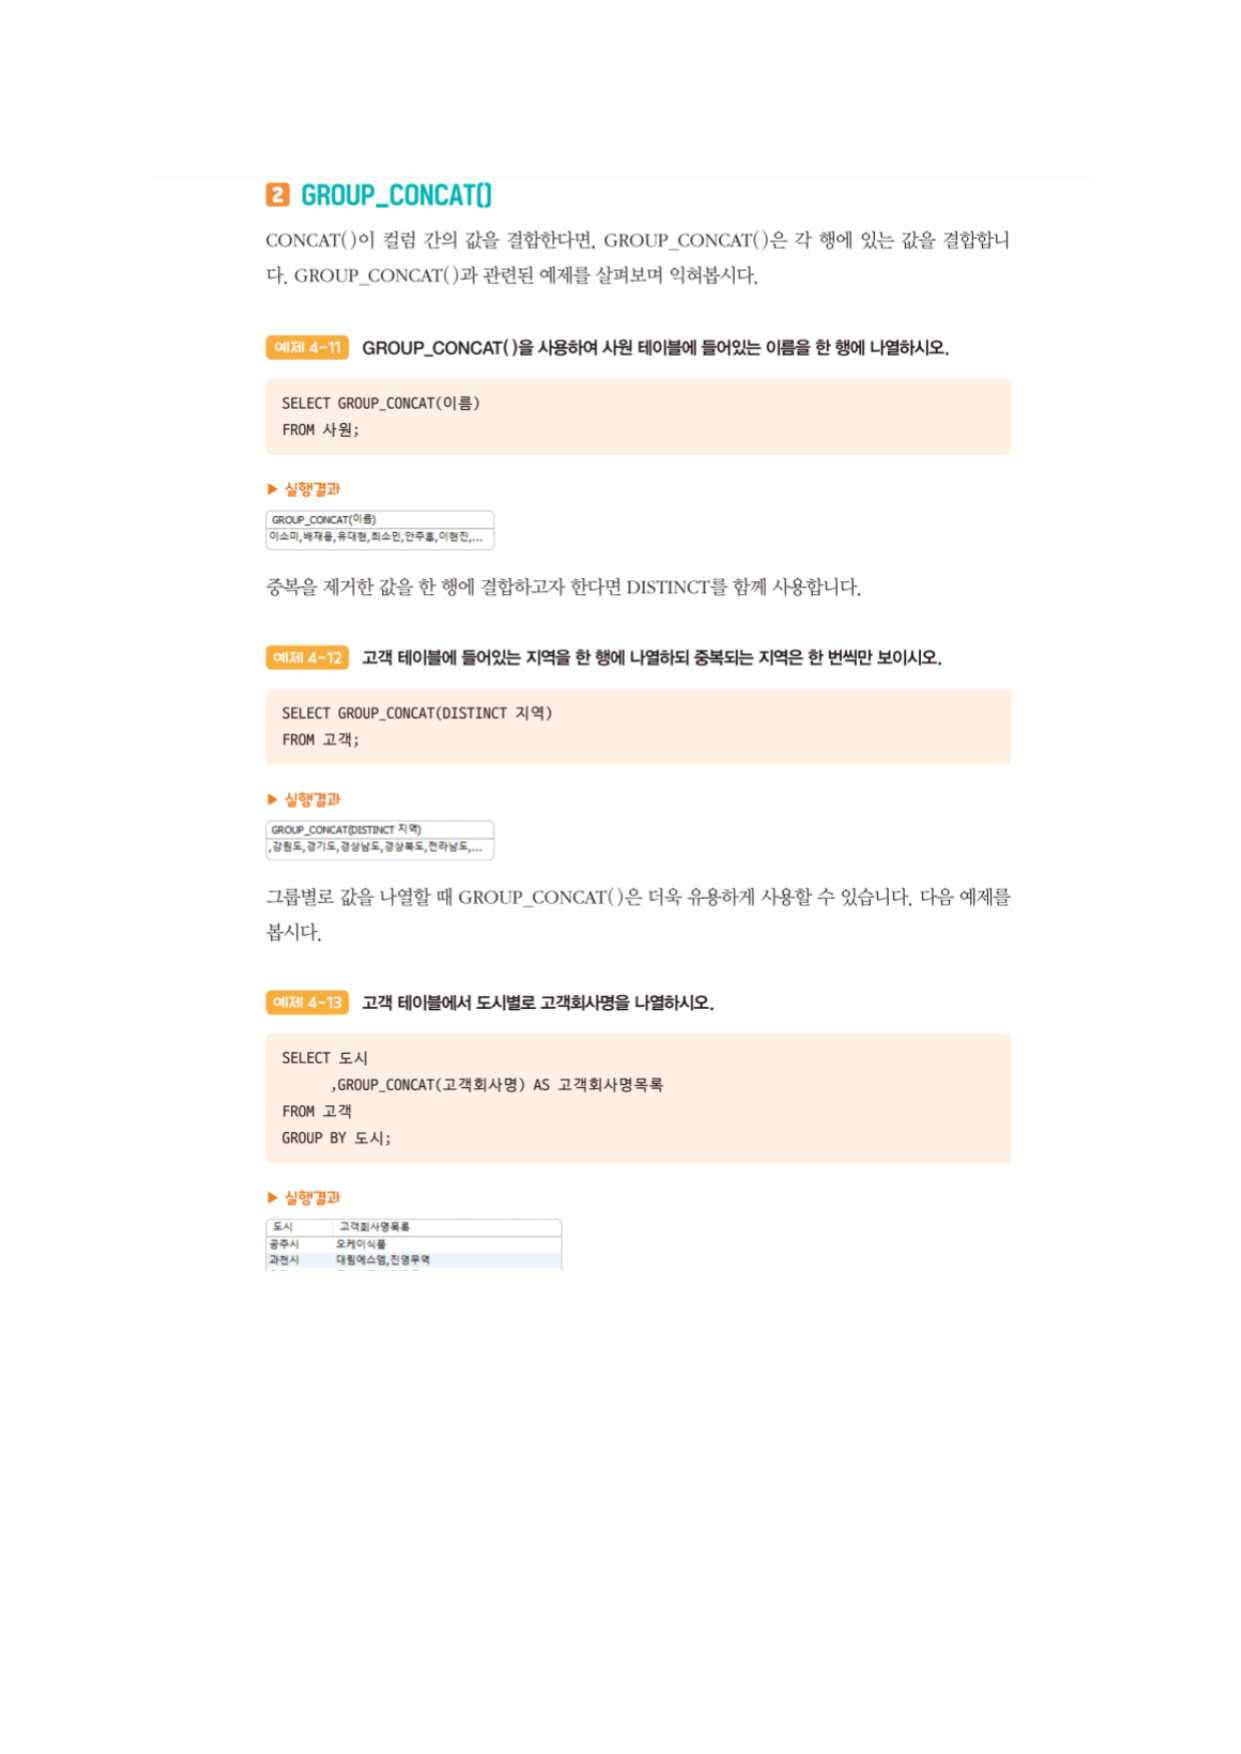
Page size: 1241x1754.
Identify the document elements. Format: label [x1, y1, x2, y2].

picture [150, 177, 1091, 1271]
